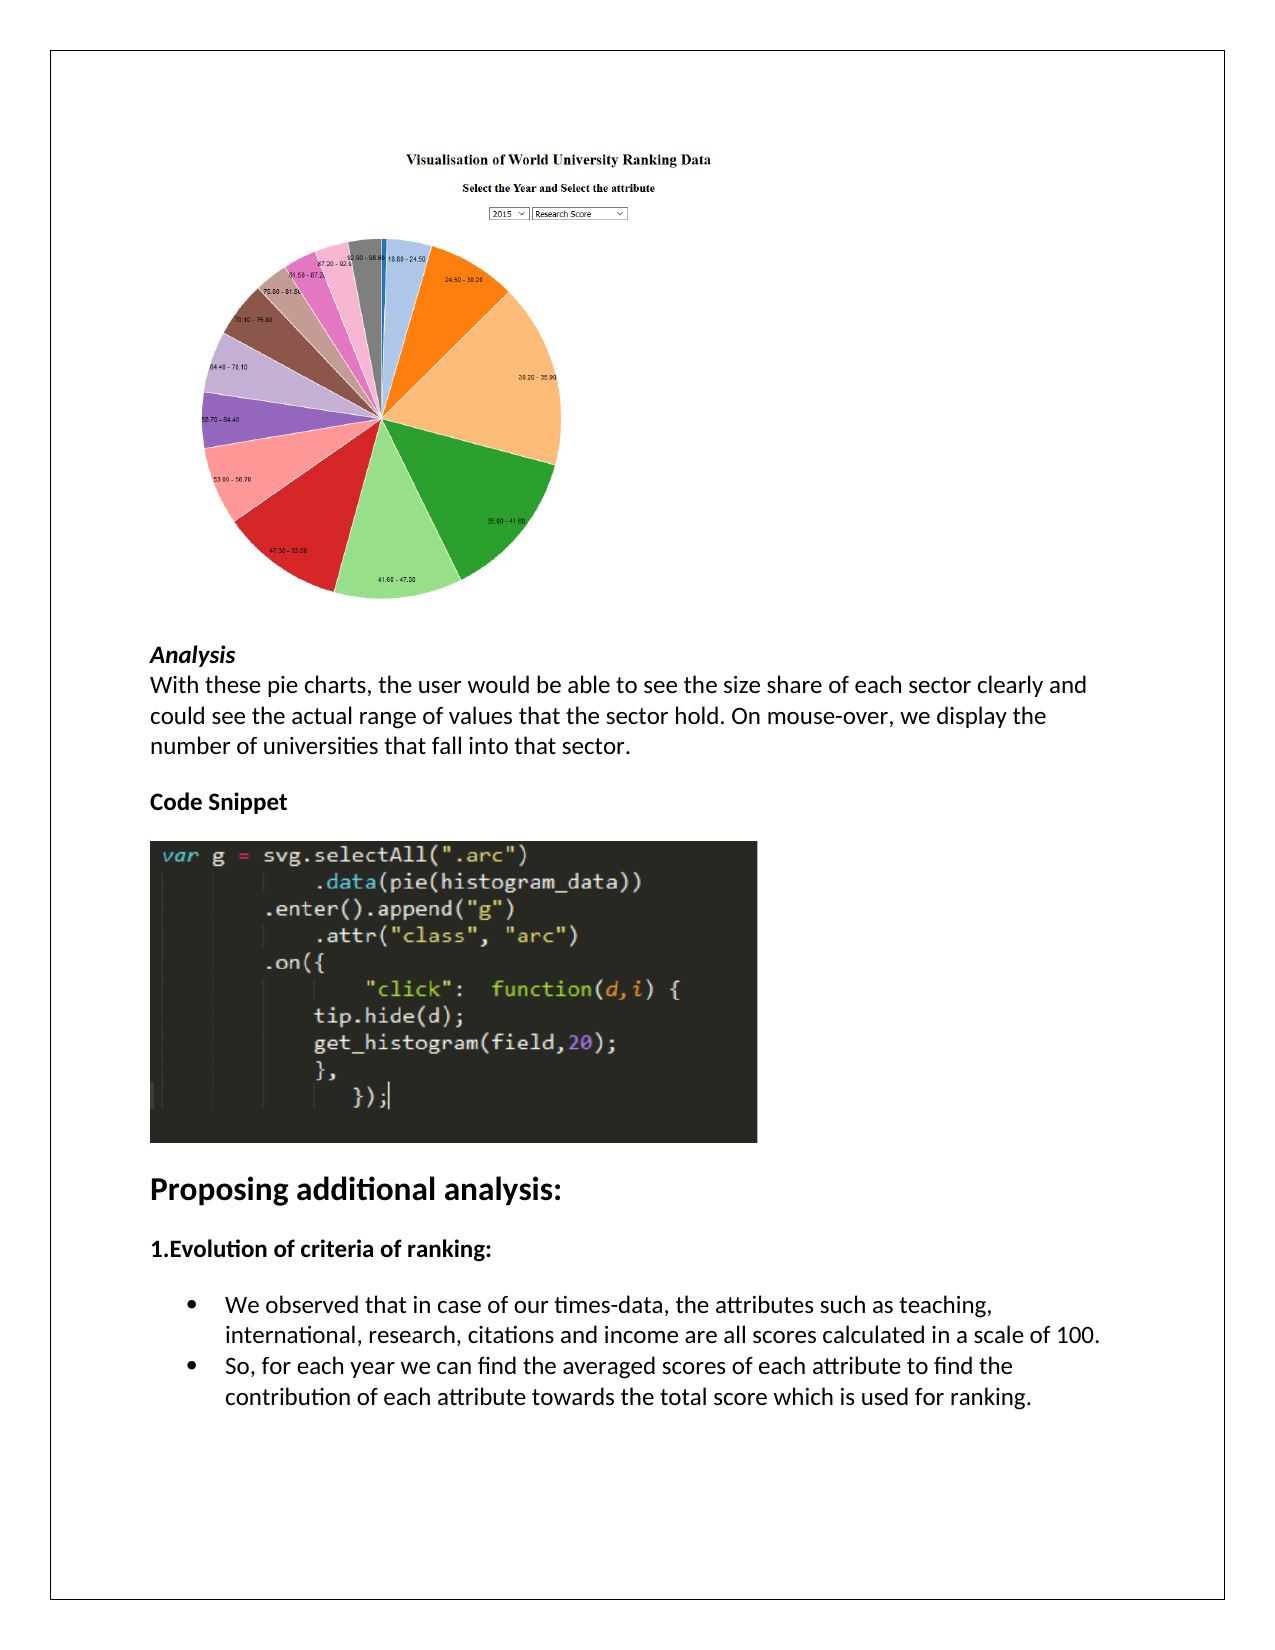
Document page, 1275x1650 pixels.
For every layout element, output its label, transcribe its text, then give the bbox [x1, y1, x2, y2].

picture [150, 150, 737, 614]
list So, for each year we can find the averaged scores of each attribute to find the contribution of each attribute towards the total score which is used for ranking. [187, 1350, 1125, 1411]
text Proposing additional analysis: [150, 1168, 1125, 1208]
picture [150, 841, 758, 1143]
text Code Snippet [150, 786, 1125, 817]
text 1.Evolution of criteria of ranking: [150, 1233, 1125, 1264]
text Analysis With these pie charts, the user would be able to see the size share of each sector clearly and could see the actual range of values that the sector hold. On mouse-over, we display the number of universities that fall into that sector. [150, 639, 1125, 761]
list We observed that in case of our times-data, the attributes such as teaching, international, research, citations and income are all scores calculated in a scale of 100. [187, 1289, 1125, 1350]
